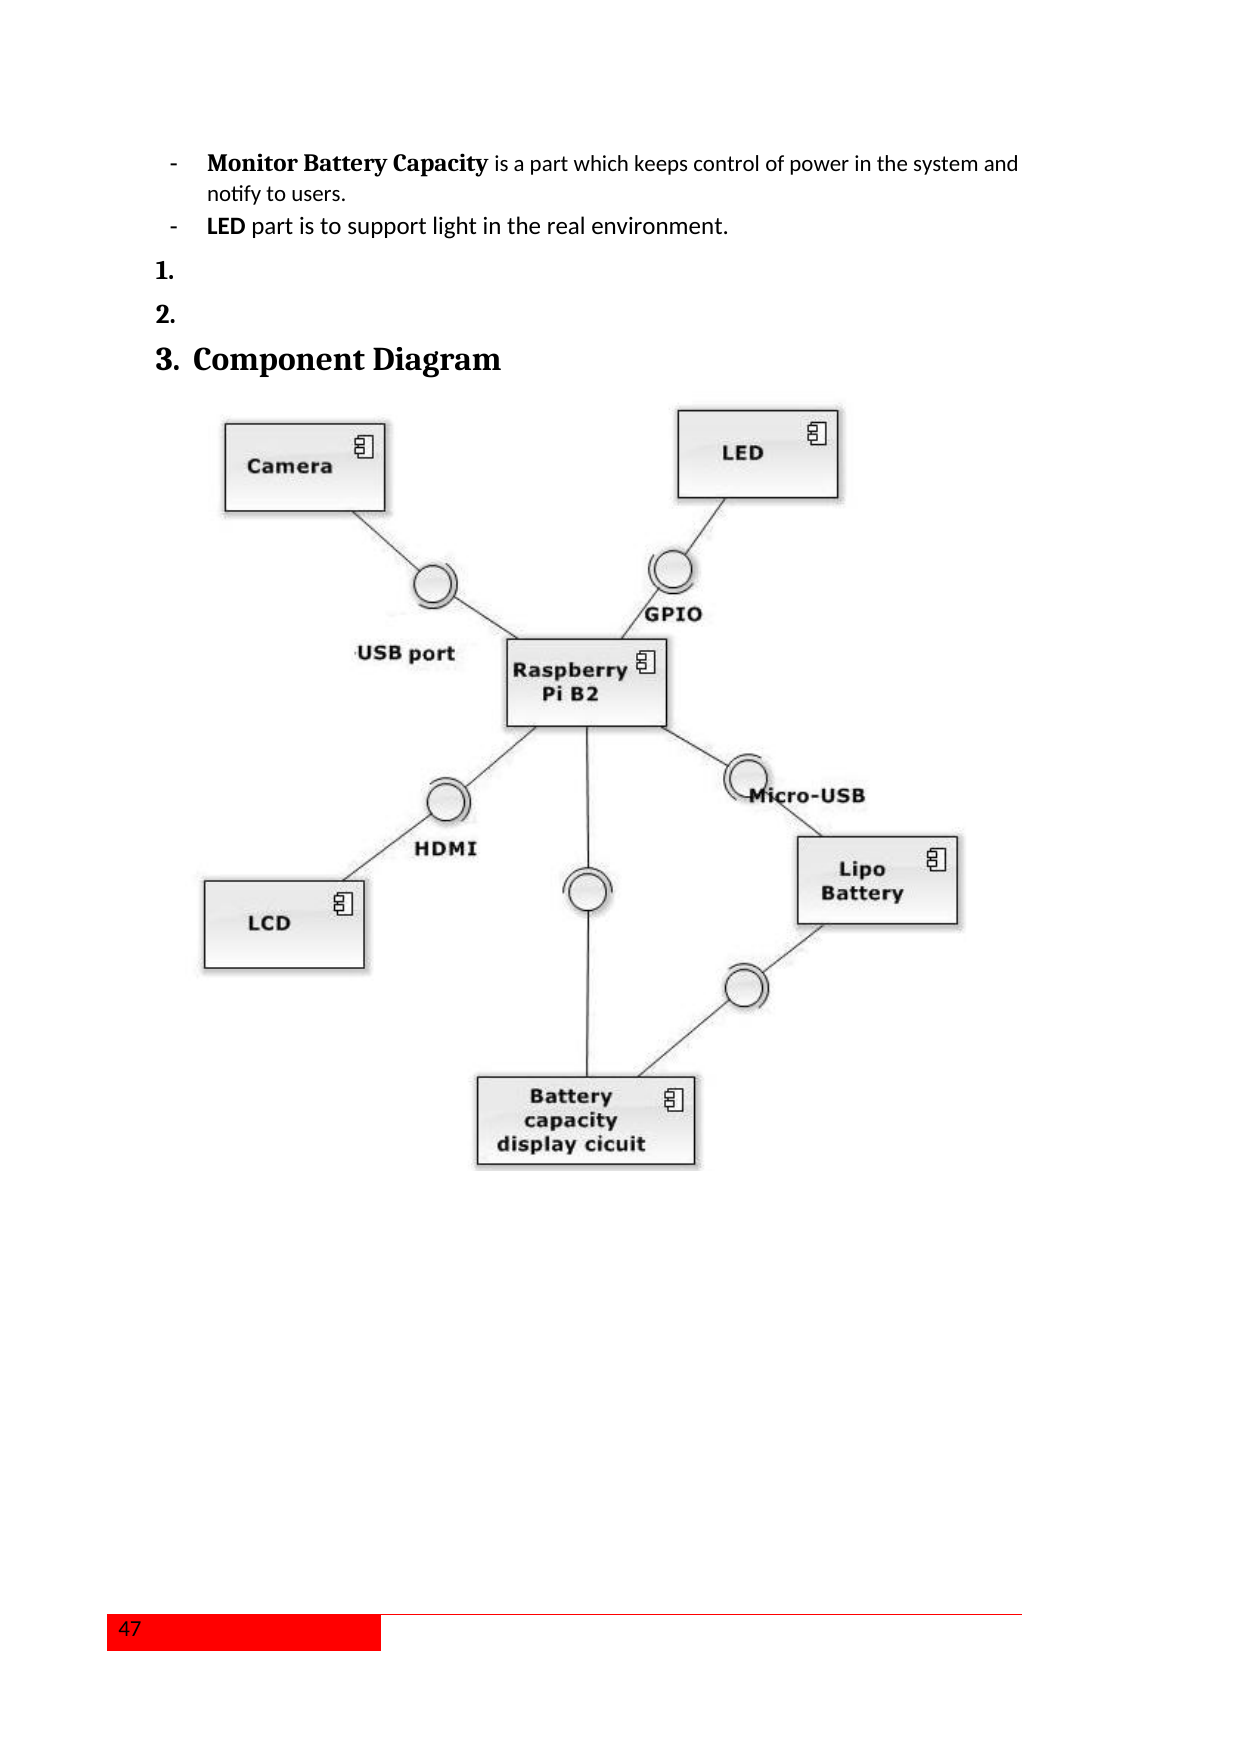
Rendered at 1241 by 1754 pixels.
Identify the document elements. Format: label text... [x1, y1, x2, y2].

list LED part is to support light in the real environment. [169, 210, 1033, 240]
subtitle Component Diagram [156, 340, 1033, 379]
picture [185, 391, 967, 1171]
list Monitor Battery Capacity is a part which keeps control of power in the system and notify to users. [169, 148, 1033, 208]
